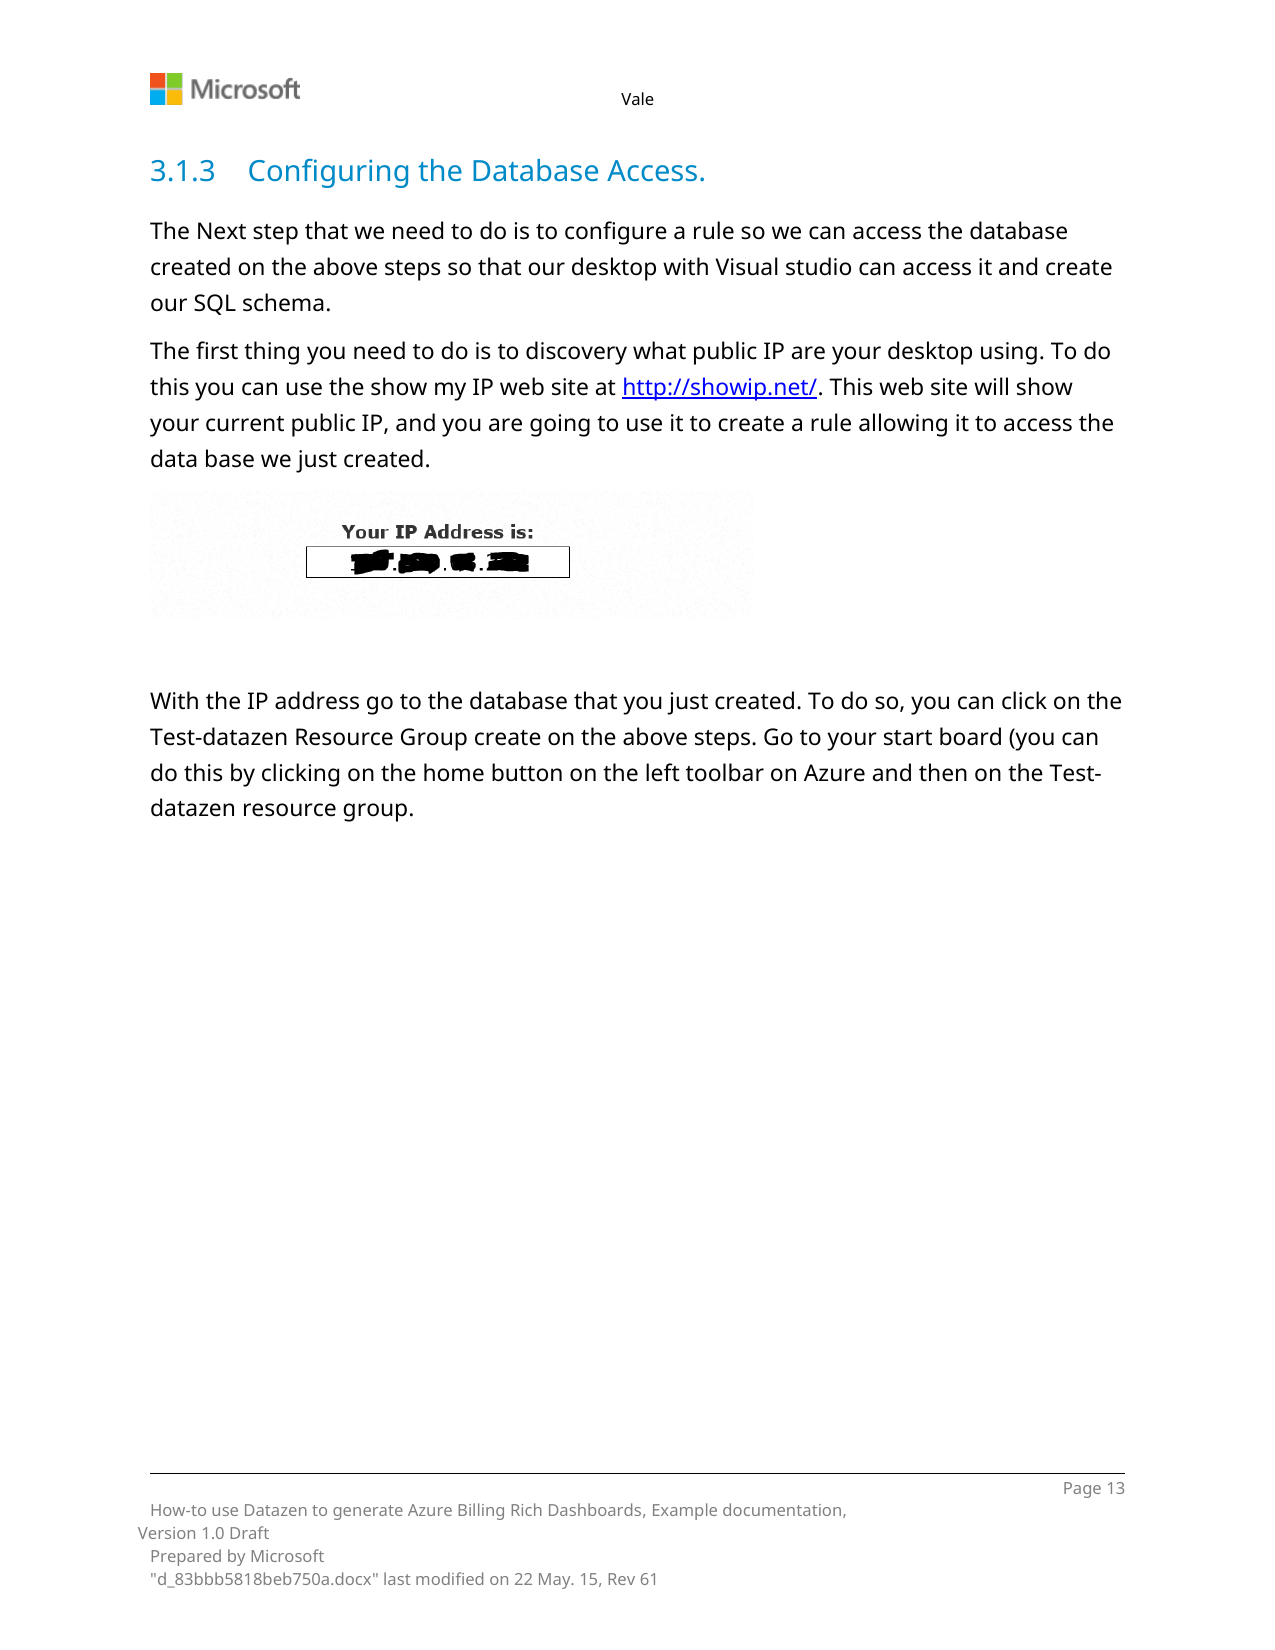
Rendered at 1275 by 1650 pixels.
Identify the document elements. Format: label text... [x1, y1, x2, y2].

picture [150, 73, 300, 106]
text The first thing you need to do is to discovery what public IP are your desktop using. To do this you can use the show my IP web site at http://showip.net/. This web site will show your current public IP, and you are going to use it to create a rule allowing it to access the data base we just created. [150, 335, 1125, 474]
text With the IP address go to the database that you just created. To do so, you can click on the Test-datazen Resource Group create on the above steps. Go to your start board (you can do this by clicking on the home button on the left toolbar on Azure and then on the Test-datazen resource group. [150, 684, 1125, 824]
picture [150, 491, 754, 619]
subtitle Configuring the Database Access. [150, 150, 1125, 190]
text The Next step that we need to do is to configure a rule so we can access the database created on the above steps so that our desktop with Visual studio can access it and create our SQL schema. [150, 215, 1125, 318]
